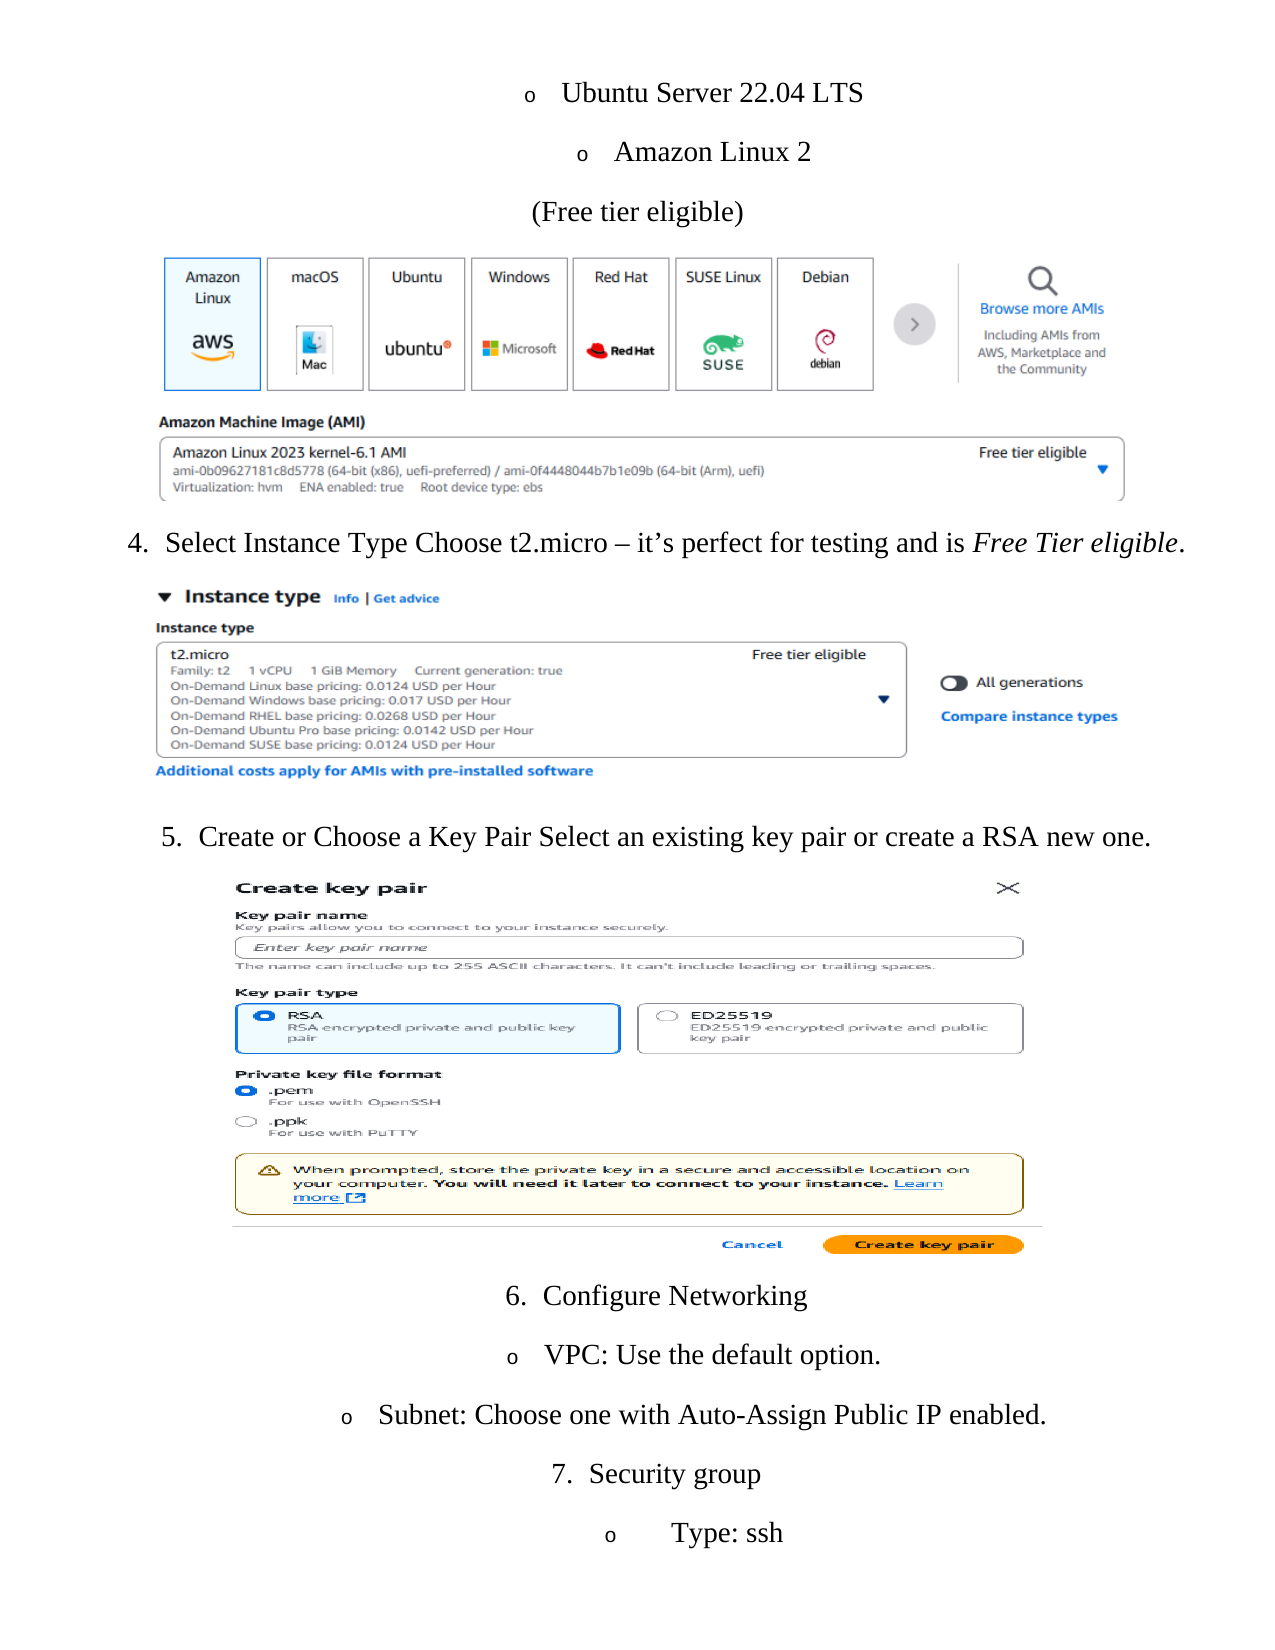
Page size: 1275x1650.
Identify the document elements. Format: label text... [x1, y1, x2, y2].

picture [232, 878, 1043, 1254]
list Create or Choose a Key Pair Select an existing key pair or create a RSA new one. [112, 819, 1200, 852]
list Type: ssh [187, 1516, 1200, 1549]
picture [150, 585, 1125, 794]
list Subnet: Choose one with Auto-Assign Public IP enabled. [187, 1397, 1200, 1430]
list Amazon Linux 2 [187, 134, 1200, 168]
list Configure Networking [112, 1278, 1200, 1312]
list Select Instance Type Choose t2.micro – it’s perfect for testing and is Free Tier eligible. [112, 526, 1200, 559]
list Security group [112, 1456, 1200, 1490]
list Ubuntu Server 22.04 LTS [187, 75, 1200, 108]
list VPC: Use the default option. [187, 1337, 1200, 1371]
picture [149, 253, 1126, 501]
text (Free tier eligible) [75, 194, 1200, 227]
